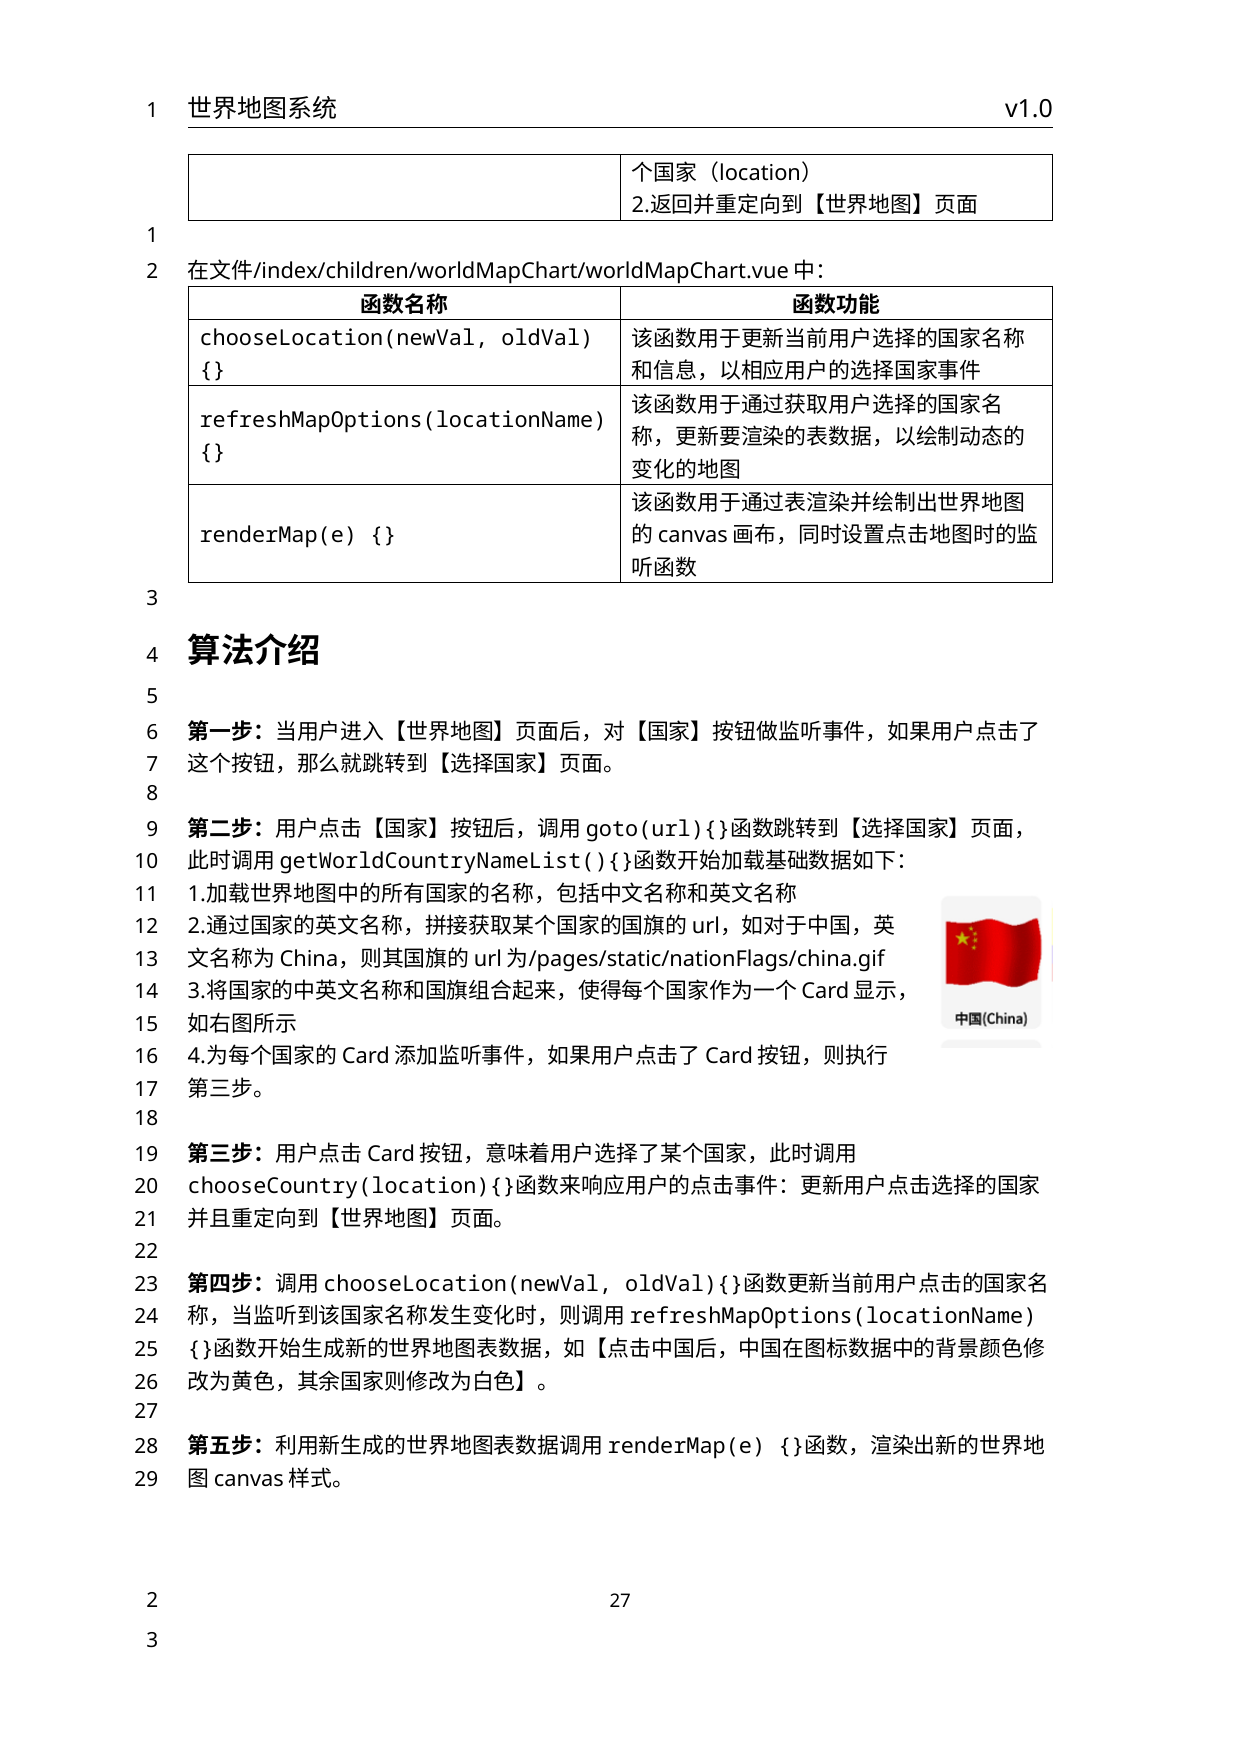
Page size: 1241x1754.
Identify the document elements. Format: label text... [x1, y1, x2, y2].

table_cell renderMap(e) {} [189, 485, 620, 582]
table_cell refreshMapOptions(locationName){} [189, 386, 620, 484]
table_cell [189, 155, 620, 219]
table_header 函数功能 [621, 287, 1052, 319]
text 3.将国家的中英文名称和国旗组合起来，使得每个国家作为一个Card显示，如右图所示 [187, 973, 933, 1038]
text 在文件/index/children/worldMapChart/worldMapChart.vue中： [187, 253, 1053, 286]
text 第一步：当用户进入【世界地图】页面后，对【国家】按钮做监听事件，如果用户点击了这个按钮，那么就跳转到【选择国家】页面。 [187, 713, 1053, 778]
text 第四步：调用chooseLocation(newVal, oldVal){}函数更新当前用户点击的国家名称，当监听到该国家名称发生变化时，则调用refreshMapOptions(locationName){}函数开始生成新的世界地图表数据，如【点击中国后，中国在图标数据中的背景颜色修改为黄色，其余国家则修改为白色】。 [187, 1266, 1053, 1396]
text 2.通过国家的英文名称，拼接获取某个国家的国旗的url，如对于中国，英文名称为China，则其国旗的url为/pages/static/nationFlags/china.gif [187, 908, 933, 973]
table_cell 该函数用于通过获取用户选择的国家名称，更新要渲染的表数据，以绘制动态的变化的地图 [621, 386, 1052, 484]
text 算法介绍 [187, 616, 1053, 681]
text 4.为每个国家的Card添加监听事件，如果用户点击了Card按钮，则执行第三步。 [187, 1038, 1053, 1103]
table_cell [621, 155, 1052, 219]
table_header 函数名称 [189, 287, 620, 319]
text 第二步：用户点击【国家】按钮后，调用goto(url){}函数跳转到【选择国家】页面，此时调用getWorldCountryNameList(){}函数开始加载基础数据如下： [187, 811, 1053, 876]
text 第三步：用户点击Card按钮，意味着用户选择了某个国家，此时调用chooseCountry(location){}函数来响应用户的点击事件：更新用户点击选择的国家并且重定向到【世界地图】页面。 [187, 1136, 1053, 1233]
text 第五步：利用新生成的世界地图表数据调用renderMap(e) {}函数，渲染出新的世界地图canvas样式。 [187, 1428, 1053, 1493]
table_cell 该函数用于通过表渲染并绘制出世界地图的canvas画布，同时设置点击地图时的监听函数 [621, 485, 1052, 582]
picture [933, 890, 1053, 1048]
table_cell 该函数用于更新当前用户选择的国家名称和信息，以相应用户的选择国家事件 [621, 320, 1052, 385]
text 1.加载世界地图中的所有国家的名称，包括中文名称和英文名称 [187, 876, 1053, 908]
